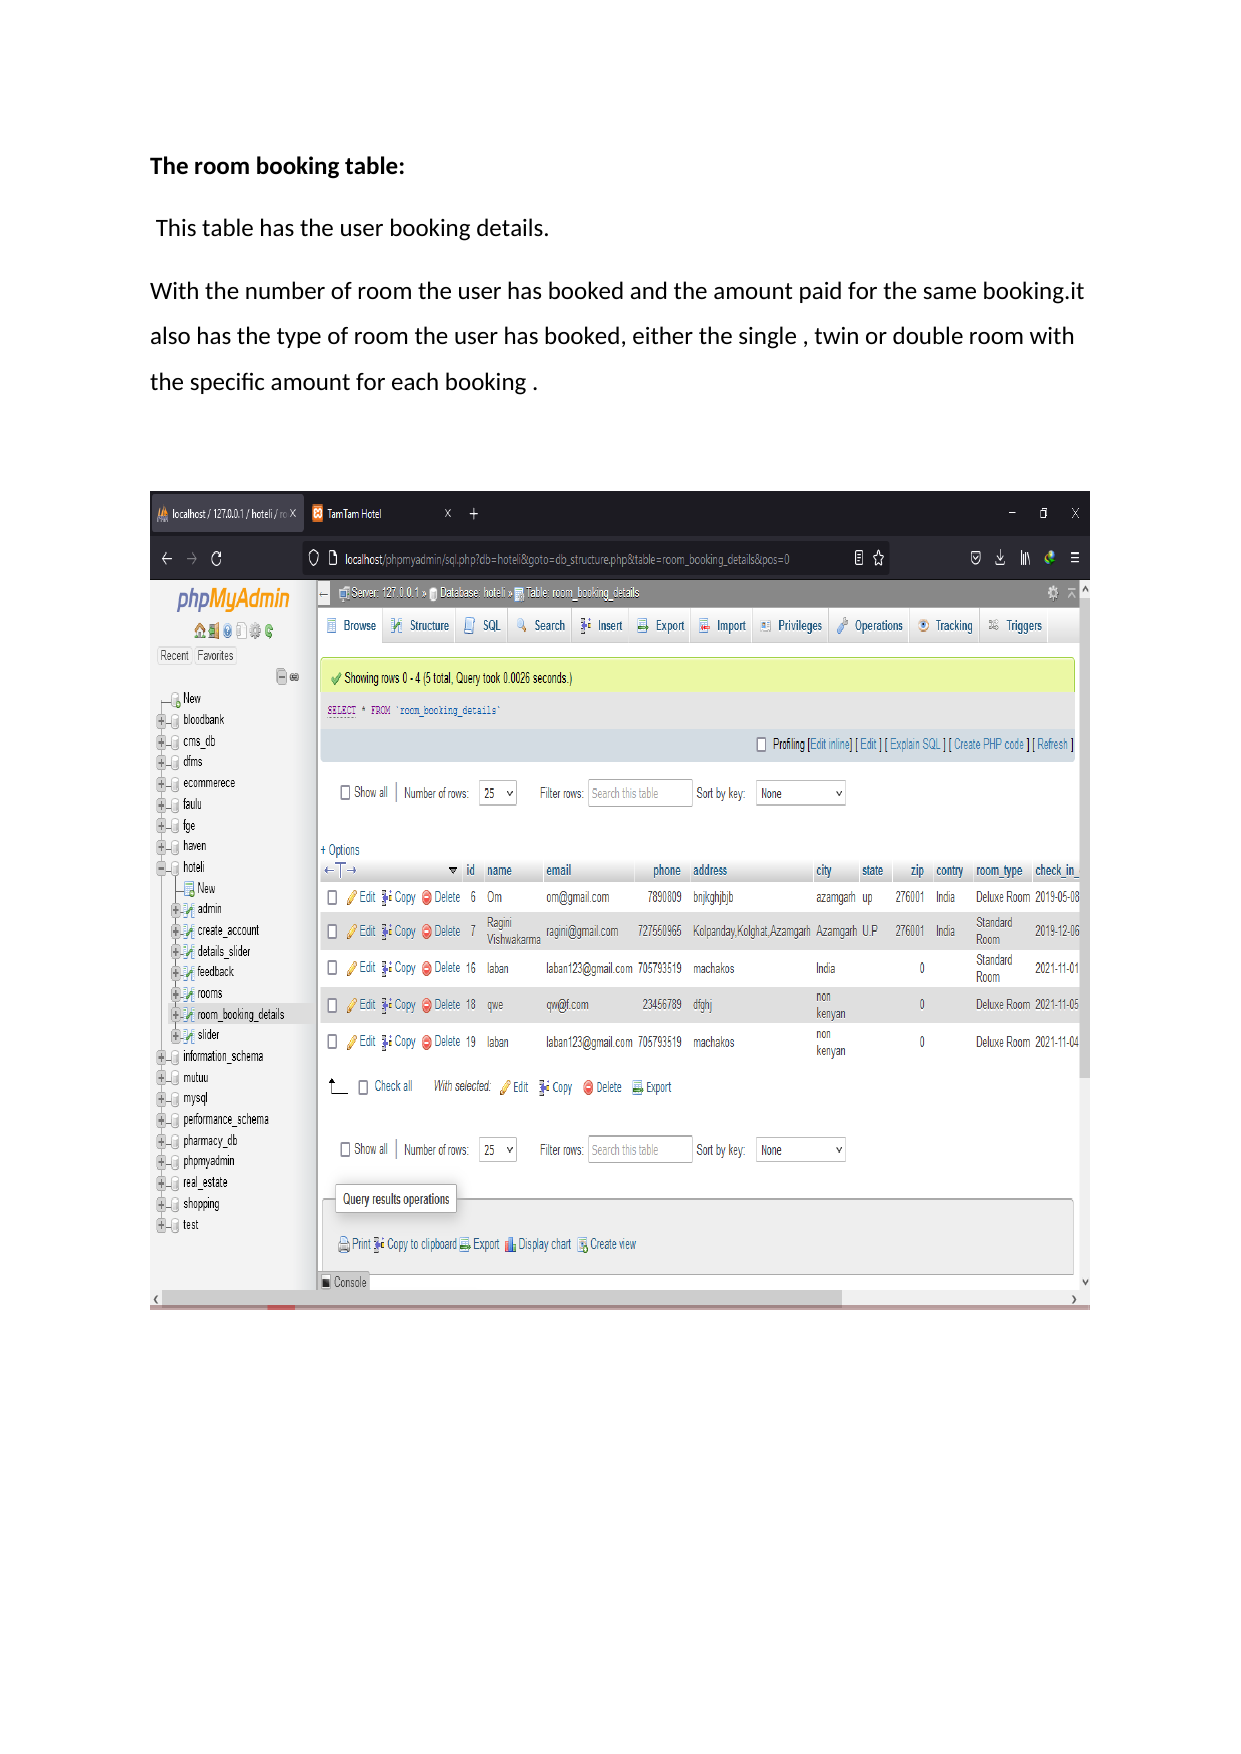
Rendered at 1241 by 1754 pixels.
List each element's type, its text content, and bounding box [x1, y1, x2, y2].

text With the number of room the user has booked and the amount paid for the same booking.it also has the type of room the user has booked, either the single , twin or double room with the specific amount for each booking . [150, 275, 1090, 397]
text This table has the user booking details. [150, 212, 1090, 243]
text The room booking table: [150, 150, 1090, 181]
picture [150, 491, 1090, 1310]
